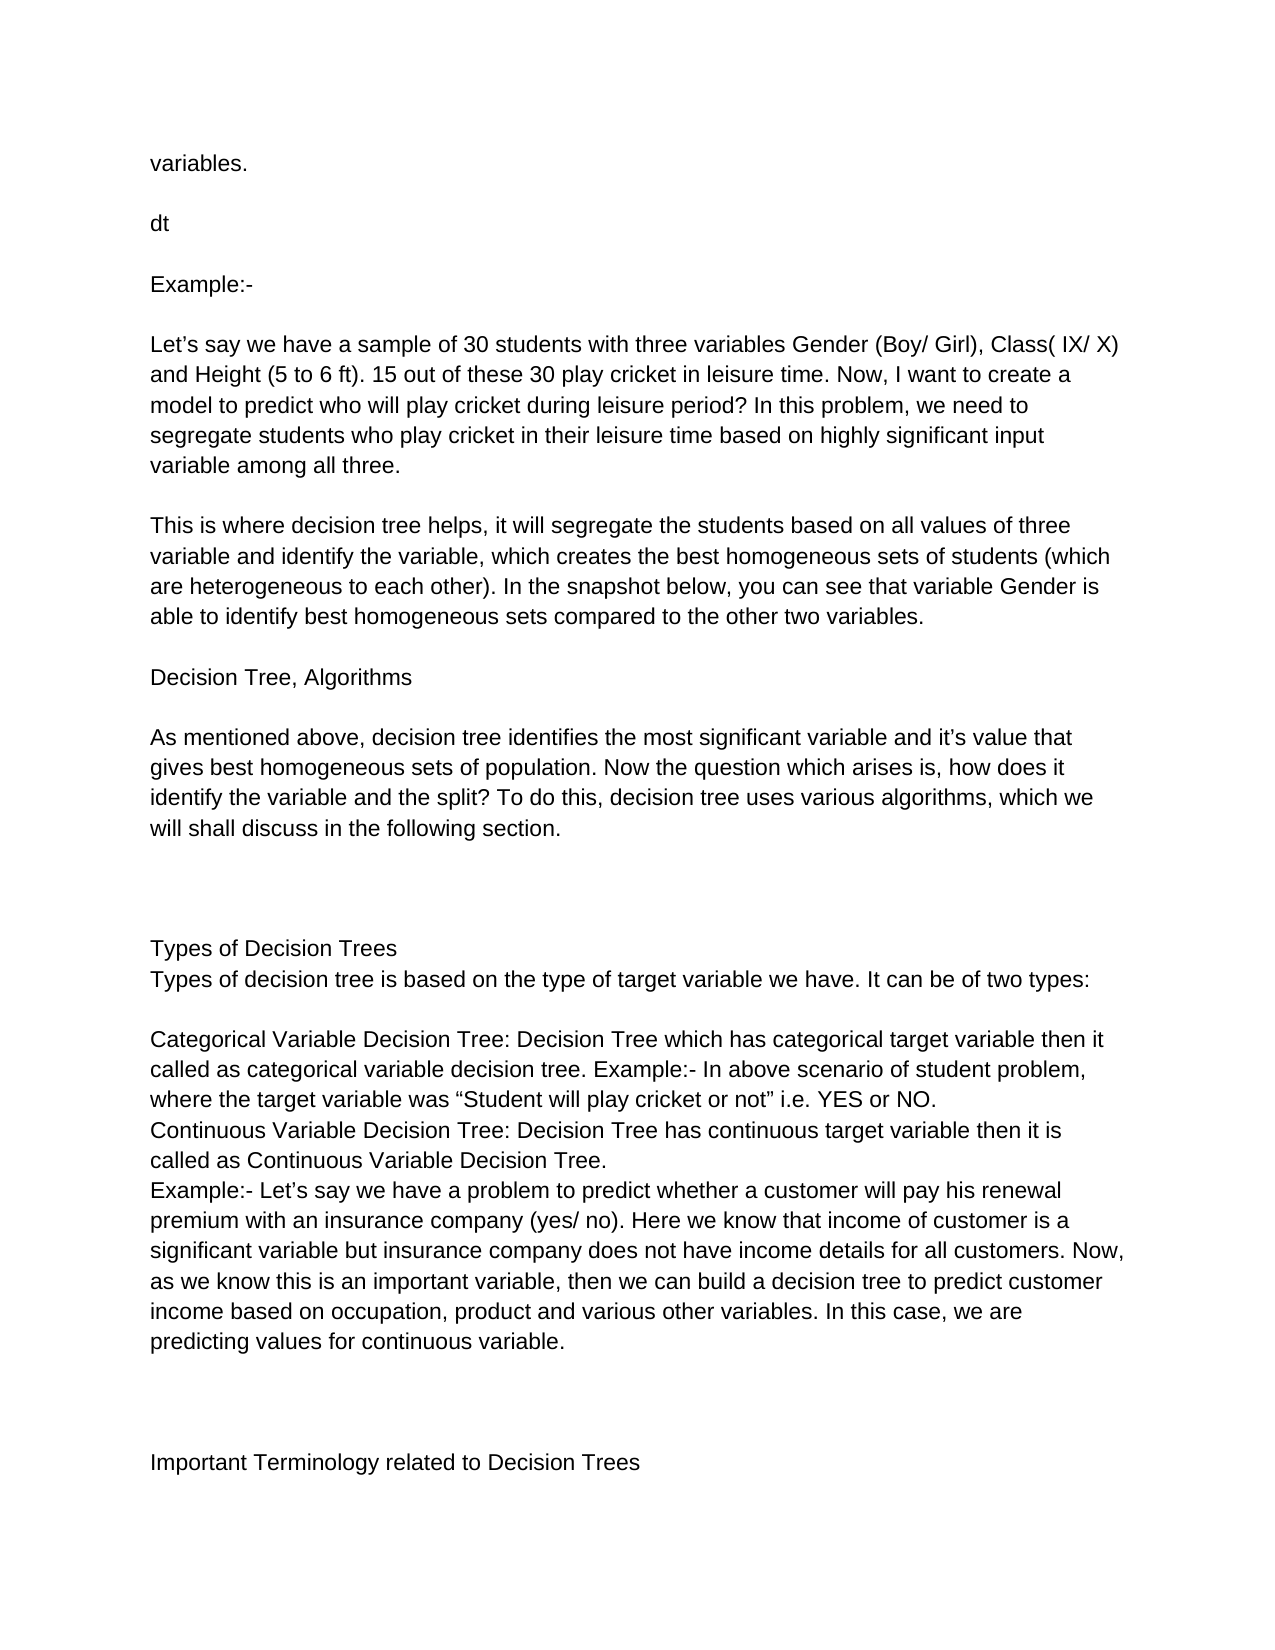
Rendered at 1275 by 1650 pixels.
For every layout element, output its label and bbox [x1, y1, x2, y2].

text [150, 150, 1125, 1475]
